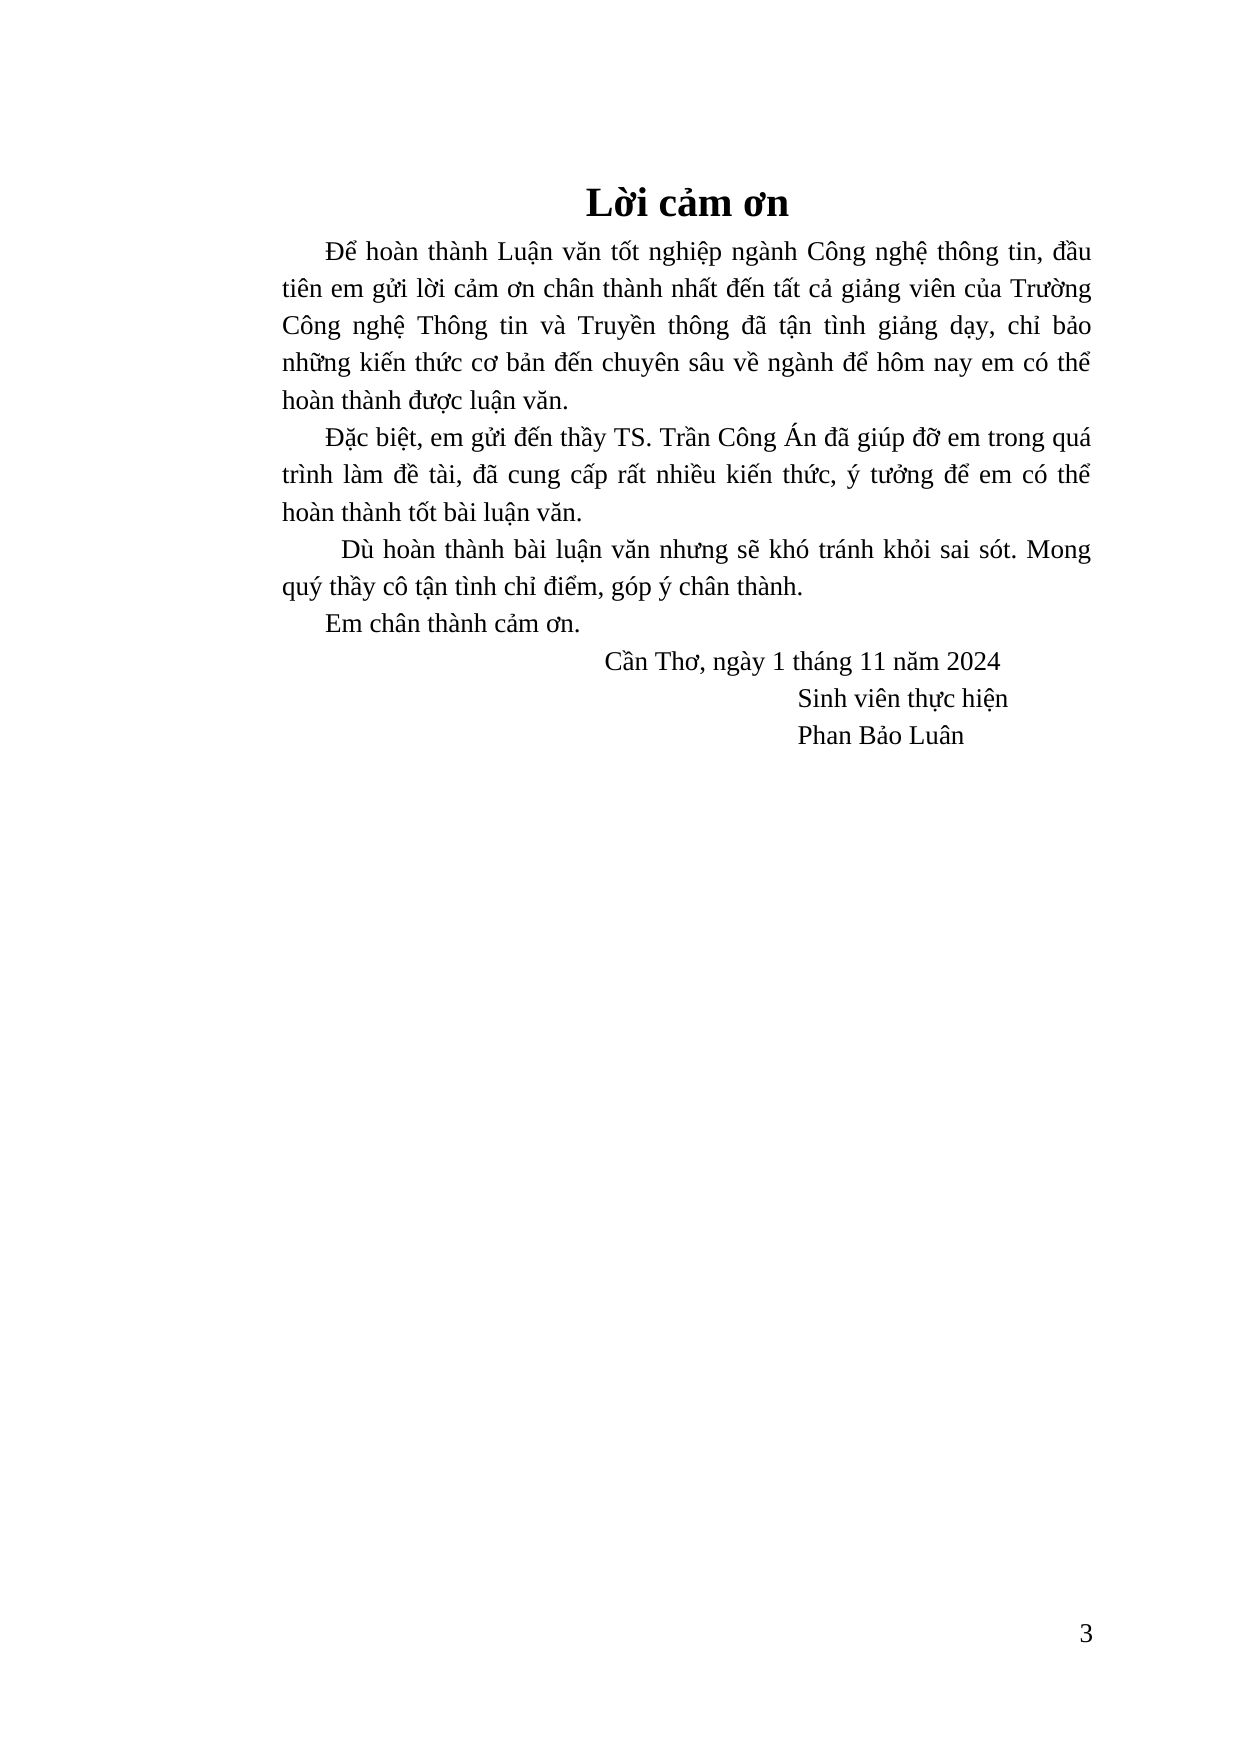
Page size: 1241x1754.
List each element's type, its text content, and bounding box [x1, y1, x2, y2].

text Dù hoàn thành bài luận văn nhưng sẽ khó tránh khỏi sai sót. Mong quý thầy cô tận tình chỉ điểm, góp ý chân thành. [282, 533, 1093, 601]
text Để hoàn thành Luận văn tốt nghiệp ngành Công nghệ thông tin, đầu tiên em gửi lời cảm ơn chân thành nhất đến tất cả giảng viên của Trường Công nghệ Thông tin và Truyền thông đã tận tình giảng dạy, chỉ bảo những kiến thức cơ bản đến chuyên sâu về ngành để hôm nay em có thể hoàn thành được luận văn. [282, 235, 1093, 415]
text Cần Thơ, ngày 1 tháng 11 năm 2024 [604, 645, 1093, 676]
text Đặc biệt, em gửi đến thầy TS. Trần Công Án đã giúp đỡ em trong quá trình làm đề tài, đã cung cấp rất nhiều kiến thức, ý tưởng để em có thể hoàn thành tốt bài luận văn. [282, 421, 1093, 527]
text Em chân thành cảm ơn. [282, 608, 1093, 639]
subtitle Lời cảm ơn [282, 177, 1093, 225]
text Sinh viên thực hiện [738, 682, 1093, 713]
text Phan Bảo Luân [738, 719, 1093, 751]
